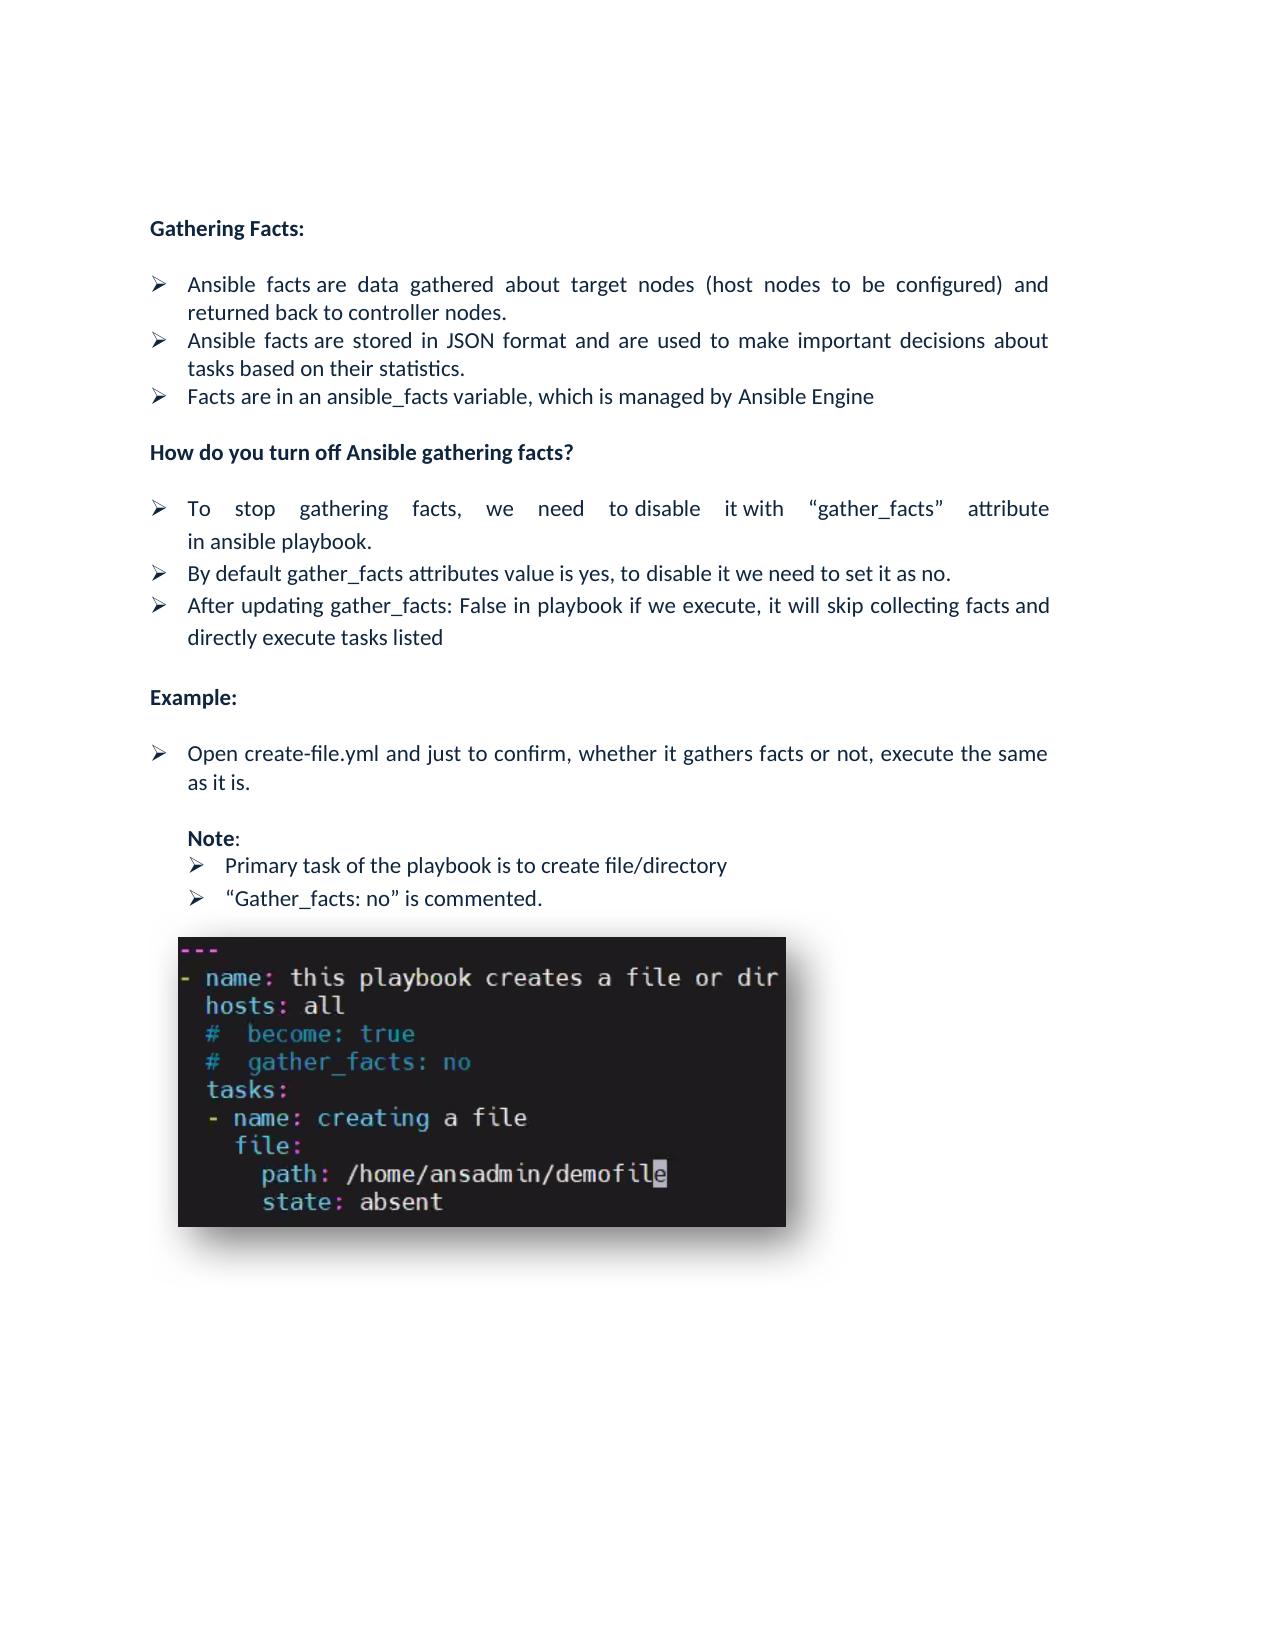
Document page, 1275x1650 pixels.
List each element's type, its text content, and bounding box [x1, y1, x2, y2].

text Gathering Facts: [150, 214, 1050, 242]
text Example: [150, 683, 1050, 712]
list To stop gathering facts, we need to disable it with “gather_facts” attribute in ansible playbook. [150, 494, 1050, 555]
list Ansible facts are stored in JSON format and are used to make important decisions about tasks based on their statistics. [150, 326, 1050, 382]
list Primary task of the playbook is to create file/directory [187, 852, 1050, 880]
list After updating gather_facts: False in playbook if we execute, it will skip collecting facts and directly execute tasks listed [150, 591, 1050, 651]
list Open create-file.yml and just to confirm, whether it gathers facts or not, execute the same as it is. [150, 739, 1050, 796]
picture [178, 937, 786, 1227]
list Facts are in an ansible_facts variable, which is managed by Ansible Engine [150, 382, 1050, 411]
text Note: [150, 824, 1050, 852]
list Ansible facts are data gathered about target nodes (host nodes to be configured) and returned back to controller nodes. [150, 270, 1050, 326]
text How do you turn off Ansible gathering facts? [150, 438, 1050, 467]
list “Gather_facts: no” is commented. [187, 884, 1050, 912]
list By default gather_facts attributes value is yes, to disable it we need to set it as no. [150, 559, 1050, 587]
